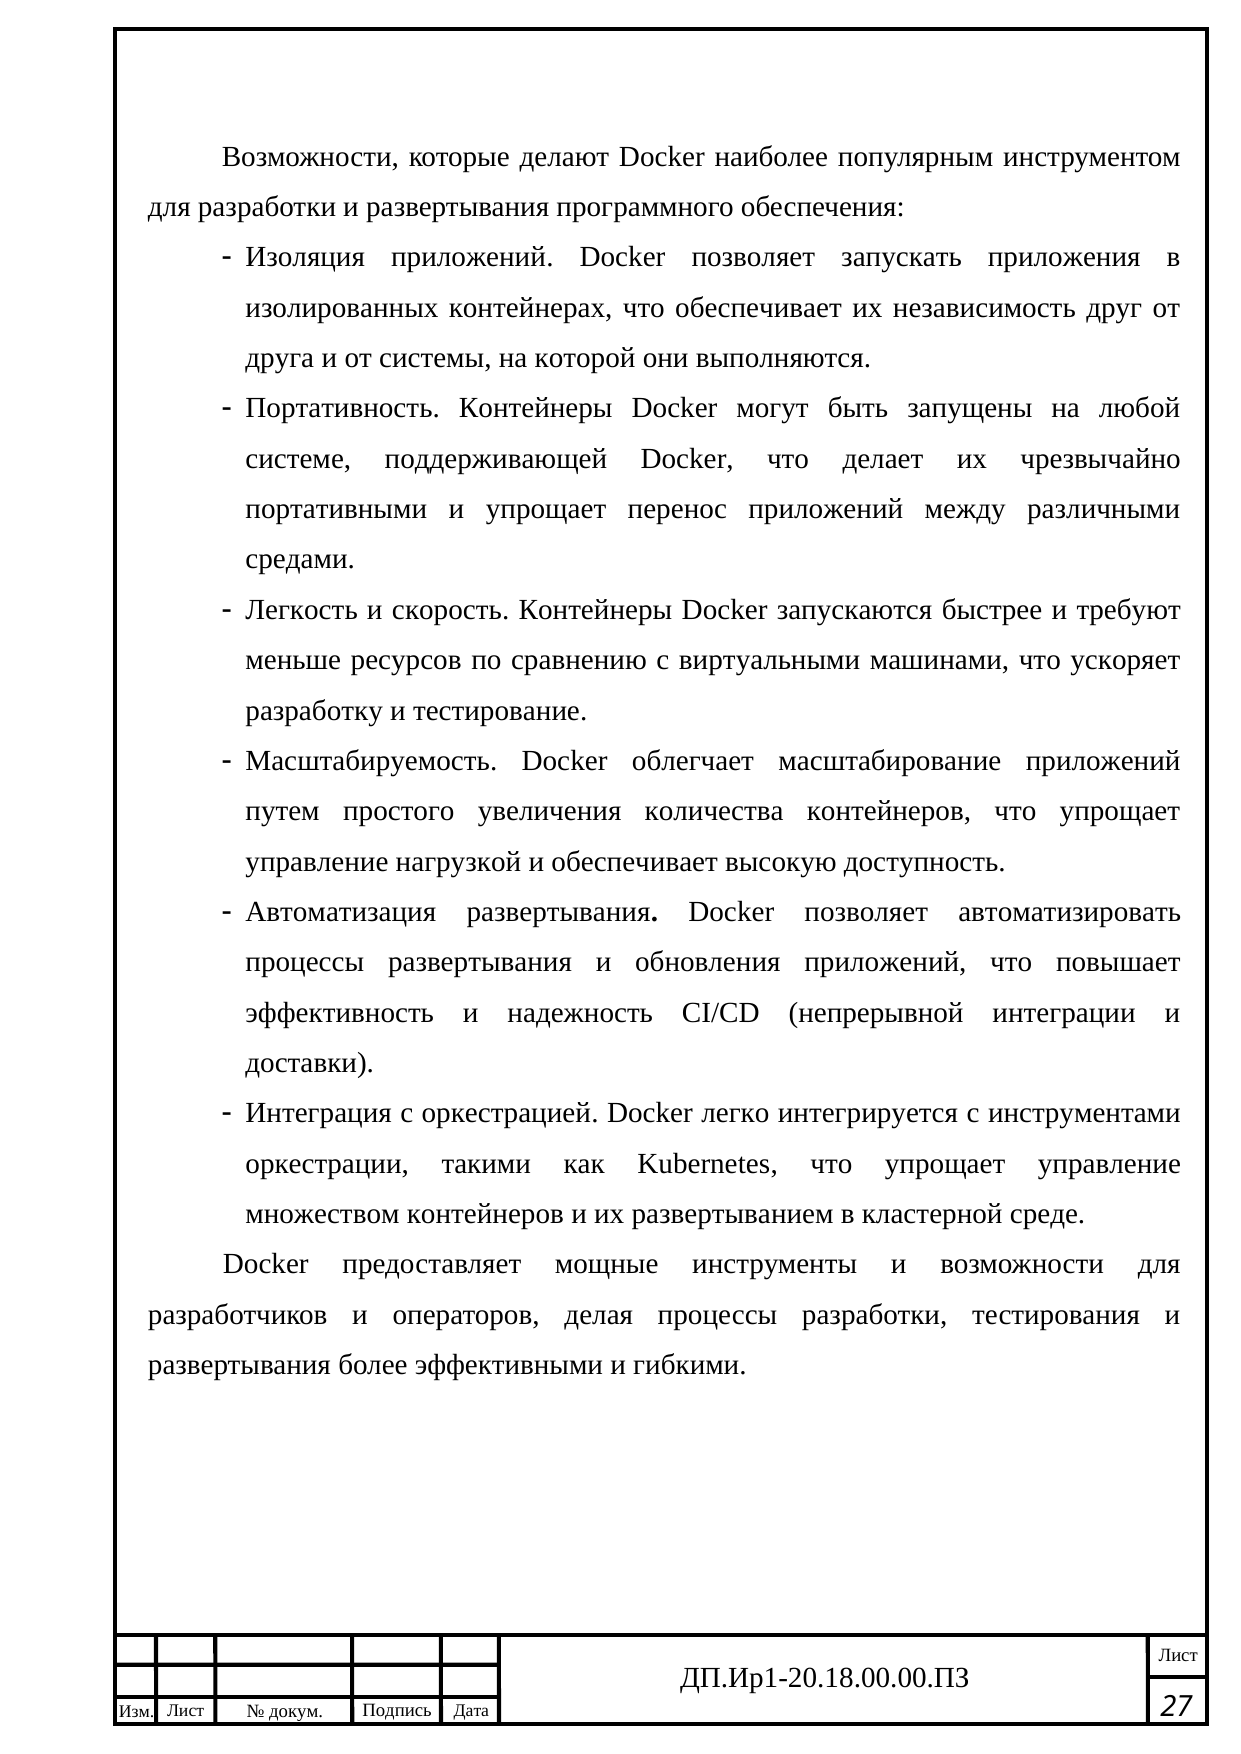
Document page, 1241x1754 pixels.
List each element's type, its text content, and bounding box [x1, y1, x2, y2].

list Изоляция приложений. Docker позволяет запускать приложения в изолированных контейнерах, что обеспечивает их независимость друг от друга и от системы, на которой они выполняются. [222, 239, 1181, 374]
list Автоматизация развертывания. Docker позволяет автоматизировать процессы развертывания и обновления приложений, что повышает эффективность и надежность CI/CD (непрерывной интеграции и доставки). [222, 894, 1181, 1079]
list Интеграция с оркестрацией. Docker легко интегрируется с инструментами оркестрации, такими как Kubernetes, что упрощает управление множеством контейнеров и их развертыванием в кластерной среде. [222, 1095, 1181, 1230]
list Портативность. Контейнеры Docker могут быть запущены на любой системе, поддерживающей Docker, что делает их чрезвычайно портативными и упрощает перенос приложений между различными средами. [222, 391, 1181, 575]
list Легкость и скорость. Контейнеры Docker запускаются быстрее и требуют меньше ресурсов по сравнению с виртуальными машинами, что ускоряет разработку и тестирование. [222, 592, 1181, 726]
list Масштабируемость. Docker облегчает масштабирование приложений путем простого увеличения количества контейнеров, что упрощает управление нагрузкой и обеспечивает высокую доступность. [222, 743, 1181, 877]
text Возможности, которые делают Docker наиболее популярным инструментом для разработки и развертывания программного обеспечения: [148, 139, 1181, 223]
text Docker предоставляет мощные инструменты и возможности для разработчиков и операторов, делая процессы разработки, тестирования и развертывания более эффективными и гибкими. [148, 1246, 1181, 1381]
